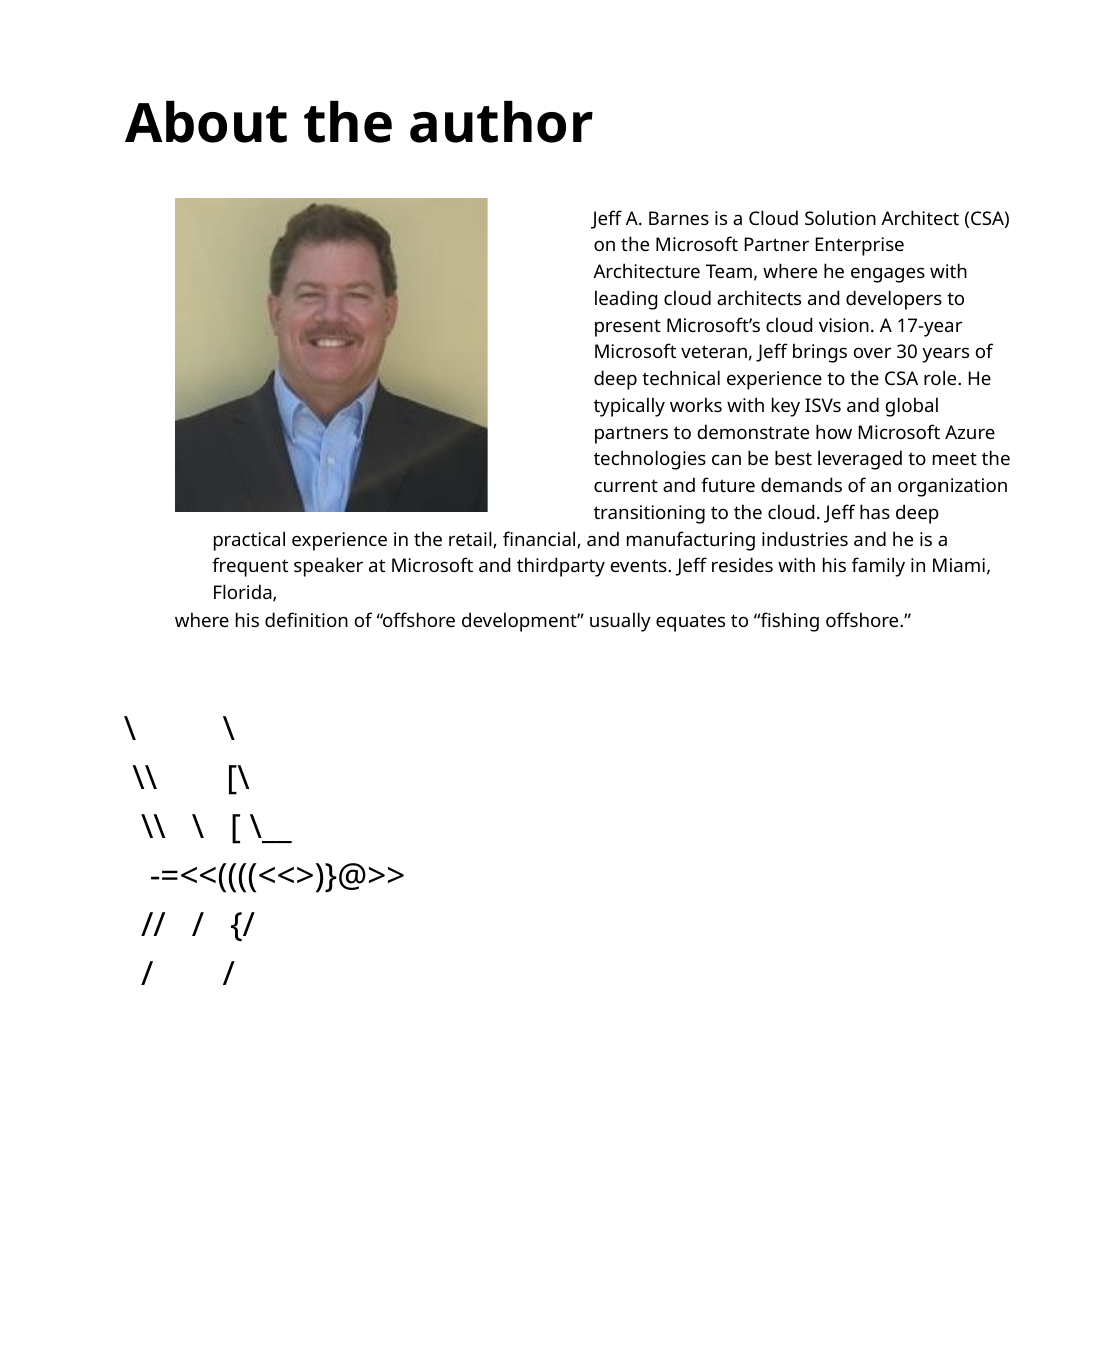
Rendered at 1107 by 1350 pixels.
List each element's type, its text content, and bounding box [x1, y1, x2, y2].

text \ \ [123, 705, 1017, 751]
text \\ [\ [123, 754, 1017, 799]
text -=<<((((<<>)}@>> [123, 852, 1017, 897]
text // / {/ [123, 901, 1017, 946]
text About the author [125, 84, 1009, 158]
text \\ \ [ \__ [123, 803, 1017, 848]
picture [175, 198, 488, 512]
text / / [123, 950, 1017, 995]
text where his definition of “offshore development” usually equates to “fishing offshore.” [174, 607, 974, 632]
